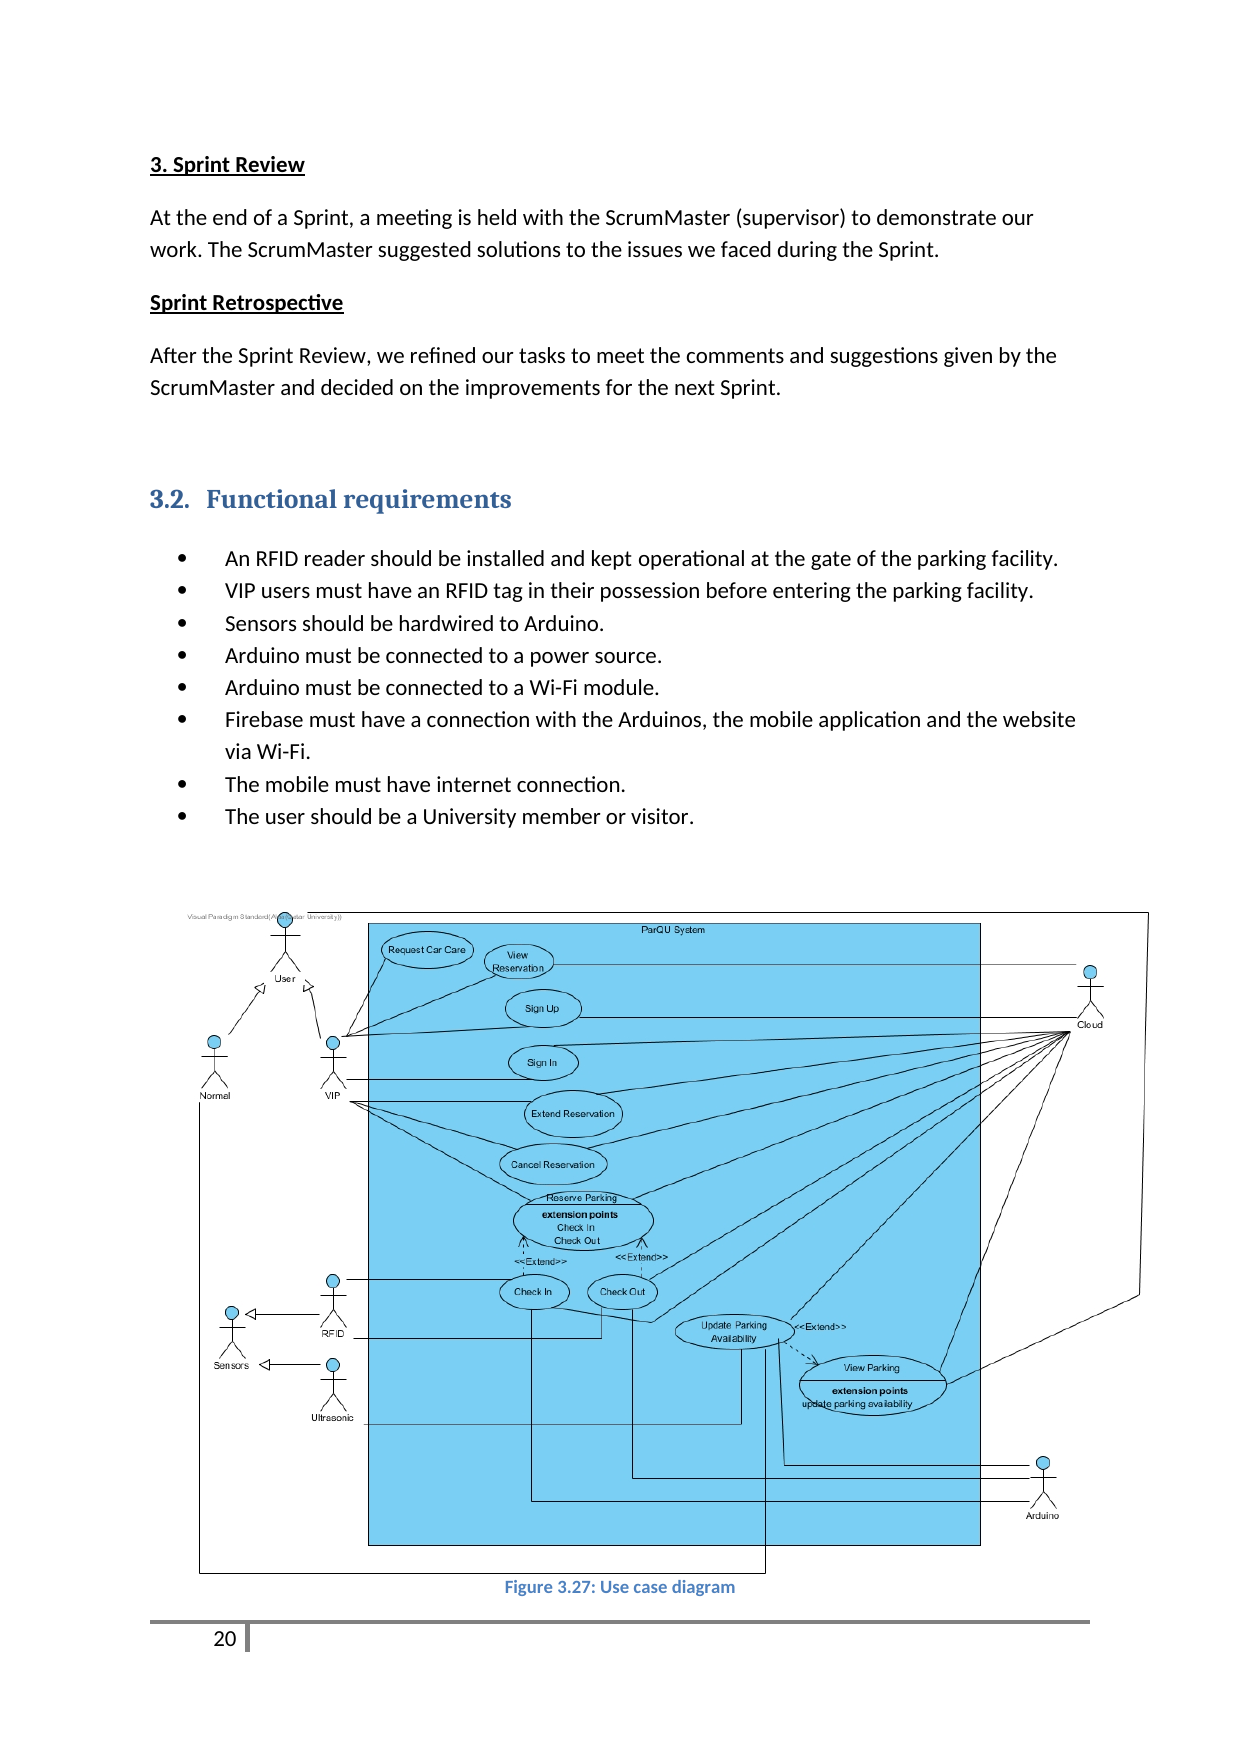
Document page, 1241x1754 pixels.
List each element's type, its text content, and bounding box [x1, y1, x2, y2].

list An RFID reader should be installed and kept operational at the gate of the parking facility. [178, 544, 1090, 572]
list Sensors should be hardwired to Arduino. [178, 609, 1090, 637]
list The user should be a University member or visitor. [178, 802, 1090, 830]
picture [187, 911, 1151, 1576]
text 3. Sprint Review [150, 150, 1090, 178]
list Arduino must be connected to a power source. [178, 641, 1090, 669]
text Sprint Retrospective [150, 288, 1090, 316]
list Firebase must have a connection with the Arduinos, the mobile application and the website via Wi-Fi. [178, 705, 1090, 766]
text After the Sprint Review, we refined our tasks to meet the comments and suggestions given by the ScrumMaster and decided on the improvements for the next Sprint. [150, 341, 1090, 401]
list Arduino must be connected to a Wi-Fi module. [178, 673, 1090, 701]
text At the end of a Sprint, a meeting is held with the ScrumMaster (supervisor) to demonstrate our work. The ScrumMaster suggested solutions to the issues we faced during the Sprint. [150, 203, 1090, 263]
list The mobile must have internet connection. [178, 770, 1090, 798]
subtitle Functional requirements [150, 484, 1090, 515]
list VIP users must have an RFID tag in their possession before entering the parking facility. [178, 577, 1090, 604]
